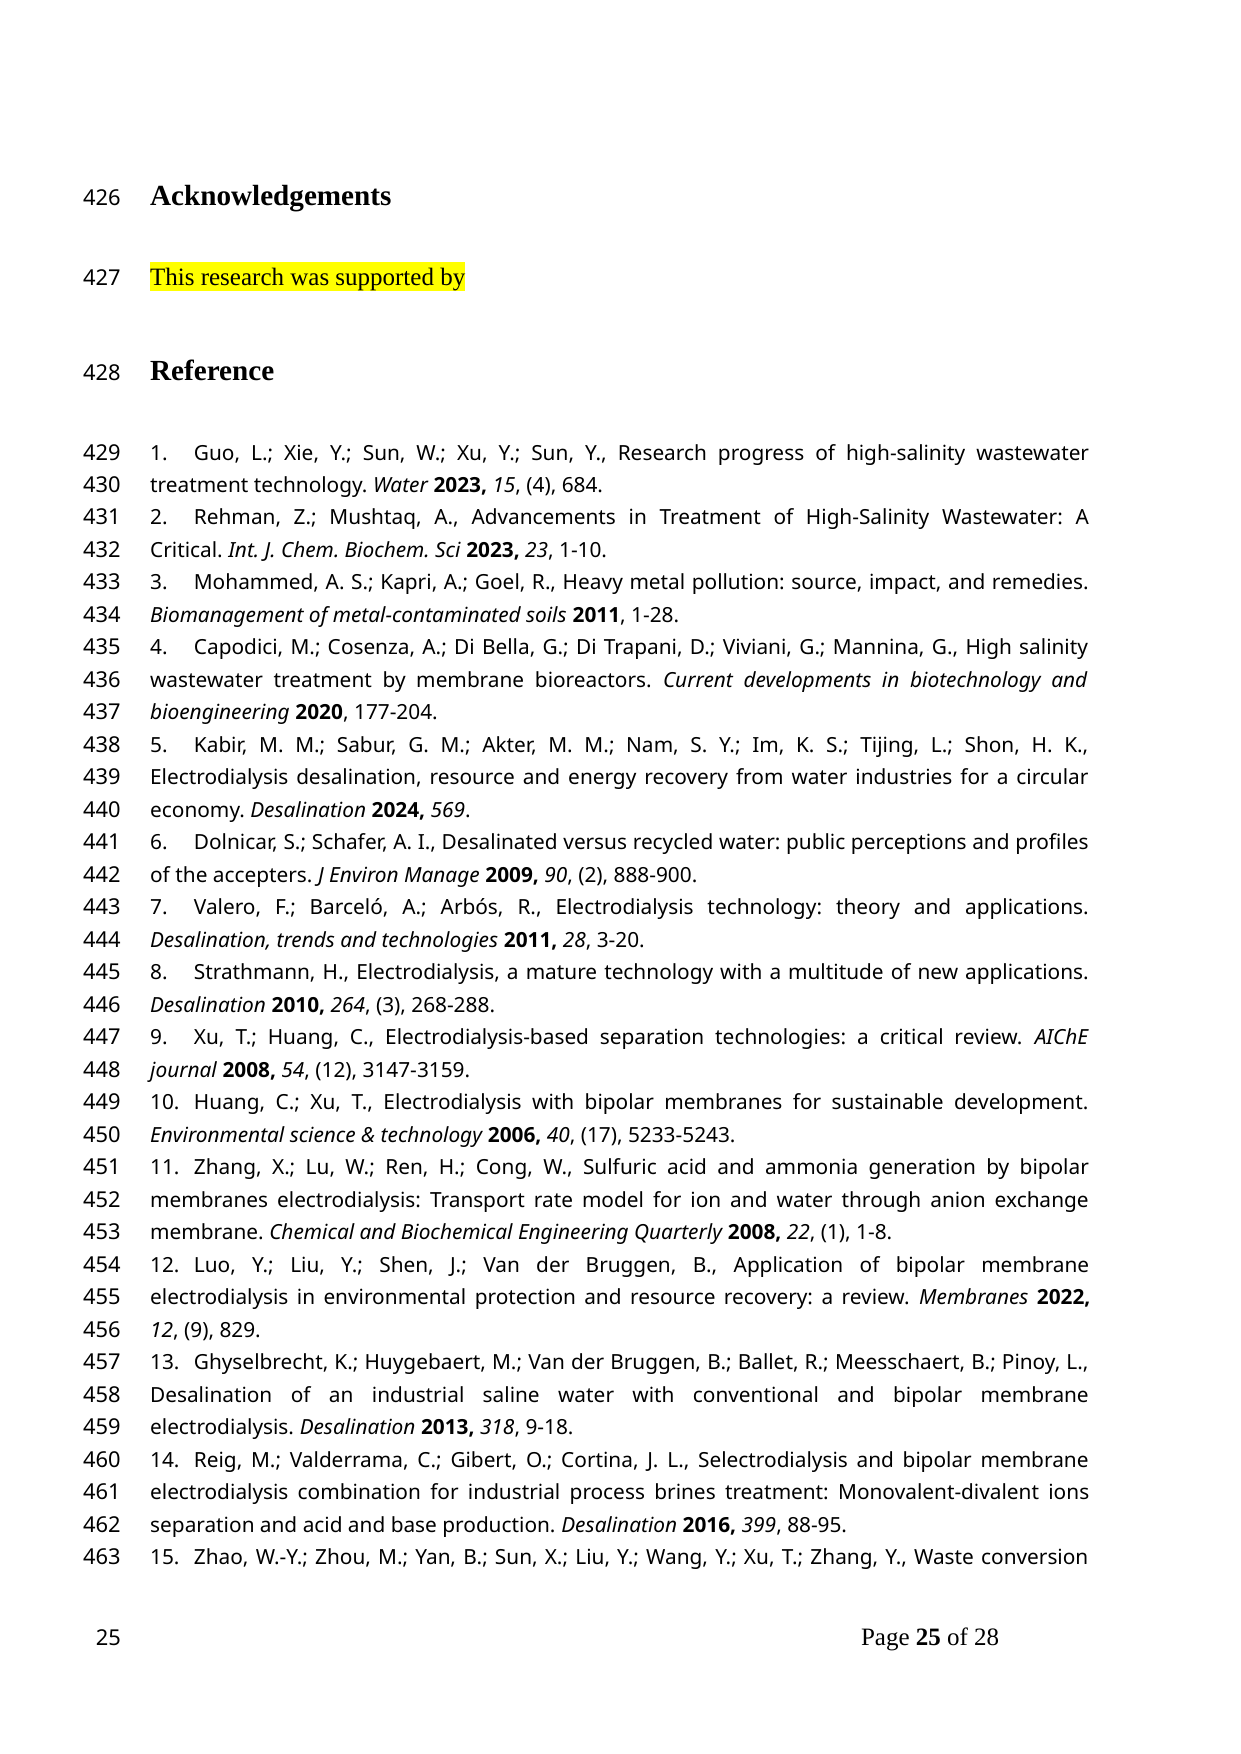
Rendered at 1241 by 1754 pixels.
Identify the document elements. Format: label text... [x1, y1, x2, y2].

text This research was supported by [150, 260, 1090, 292]
text 4. Capodici, M.; Cosenza, A.; Di Bella, G.; Di Trapani, D.; Viviani, G.; Mannina, G., High salinity wastewater treatment by membrane bioreactors. Current developments in biotechnology and bioengineering 2020, 177-204. [150, 631, 1090, 728]
text 9. Xu, T.; Huang, C., Electrodialysis‐based separation technologies: a critical review. AIChE journal 2008, 54, (12), 3147-3159. [150, 1021, 1090, 1086]
text 13. Ghyselbrecht, K.; Huygebaert, M.; Van der Bruggen, B.; Ballet, R.; Meesschaert, B.; Pinoy, L., Desalination of an industrial saline water with conventional and bipolar membrane electrodialysis. Desalination 2013, 318, 9-18. [150, 1346, 1090, 1443]
text 1. Guo, L.; Xie, Y.; Sun, W.; Xu, Y.; Sun, Y., Research progress of high-salinity wastewater treatment technology. Water 2023, 15, (4), 684. [150, 436, 1090, 501]
text 7. Valero, F.; Barceló, A.; Arbós, R., Electrodialysis technology: theory and applications. Desalination, trends and technologies 2011, 28, 3-20. [150, 891, 1090, 956]
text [150, 1541, 1090, 1573]
text Reference [150, 337, 1090, 402]
text 12. Luo, Y.; Liu, Y.; Shen, J.; Van der Bruggen, B., Application of bipolar membrane electrodialysis in environmental protection and resource recovery: a review. Membranes 2022, 12, (9), 829. [150, 1248, 1090, 1346]
text 10. Huang, C.; Xu, T., Electrodialysis with bipolar membranes for sustainable development. Environmental science & technology 2006, 40, (17), 5233-5243. [150, 1086, 1090, 1151]
text 11. Zhang, X.; Lu, W.; Ren, H.; Cong, W., Sulfuric acid and ammonia generation by bipolar membranes electrodialysis: Transport rate model for ion and water through anion exchange membrane. Chemical and Biochemical Engineering Quarterly 2008, 22, (1), 1-8. [150, 1151, 1090, 1248]
text Acknowledgements [150, 162, 1090, 227]
text 6. Dolnicar, S.; Schafer, A. I., Desalinated versus recycled water: public perceptions and profiles of the accepters. J Environ Manage 2009, 90, (2), 888-900. [150, 826, 1090, 891]
text 8. Strathmann, H., Electrodialysis, a mature technology with a multitude of new applications. Desalination 2010, 264, (3), 268-288. [150, 956, 1090, 1021]
text 14. Reig, M.; Valderrama, C.; Gibert, O.; Cortina, J. L., Selectrodialysis and bipolar membrane electrodialysis combination for industrial process brines treatment: Monovalent-divalent ions separation and acid and base production. Desalination 2016, 399, 88-95. [150, 1443, 1090, 1541]
text 3. Mohammed, A. S.; Kapri, A.; Goel, R., Heavy metal pollution: source, impact, and remedies. Biomanagement of metal-contaminated soils 2011, 1-28. [150, 566, 1090, 631]
text 5. Kabir, M. M.; Sabur, G. M.; Akter, M. M.; Nam, S. Y.; Im, K. S.; Tijing, L.; Shon, H. K., Electrodialysis desalination, resource and energy recovery from water industries for a circular economy. Desalination 2024, 569. [150, 728, 1090, 826]
text 2. Rehman, Z.; Mushtaq, A., Advancements in Treatment of High-Salinity Wastewater: A Critical. Int. J. Chem. Biochem. Sci 2023, 23, 1-10. [150, 501, 1090, 566]
